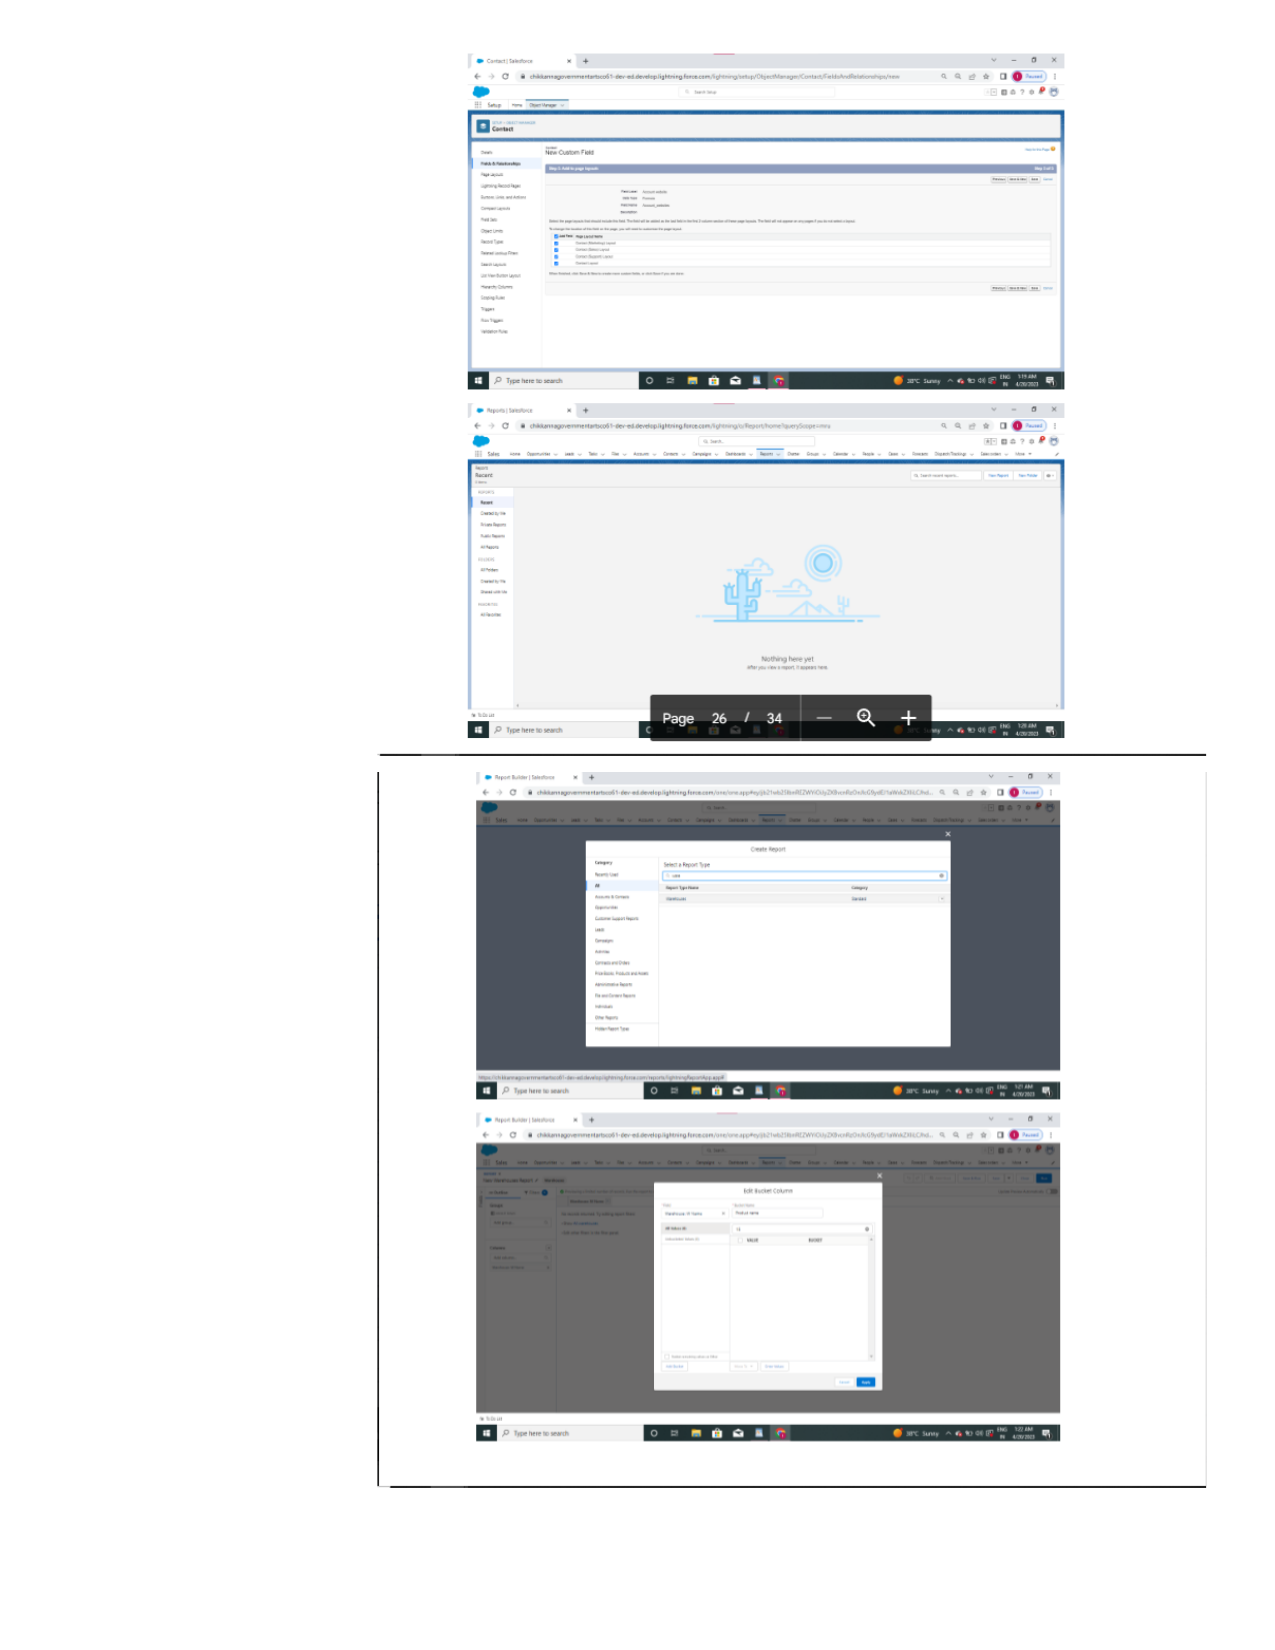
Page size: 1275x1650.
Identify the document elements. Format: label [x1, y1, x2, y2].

picture [377, 772, 1207, 1488]
picture [377, 24, 1207, 756]
